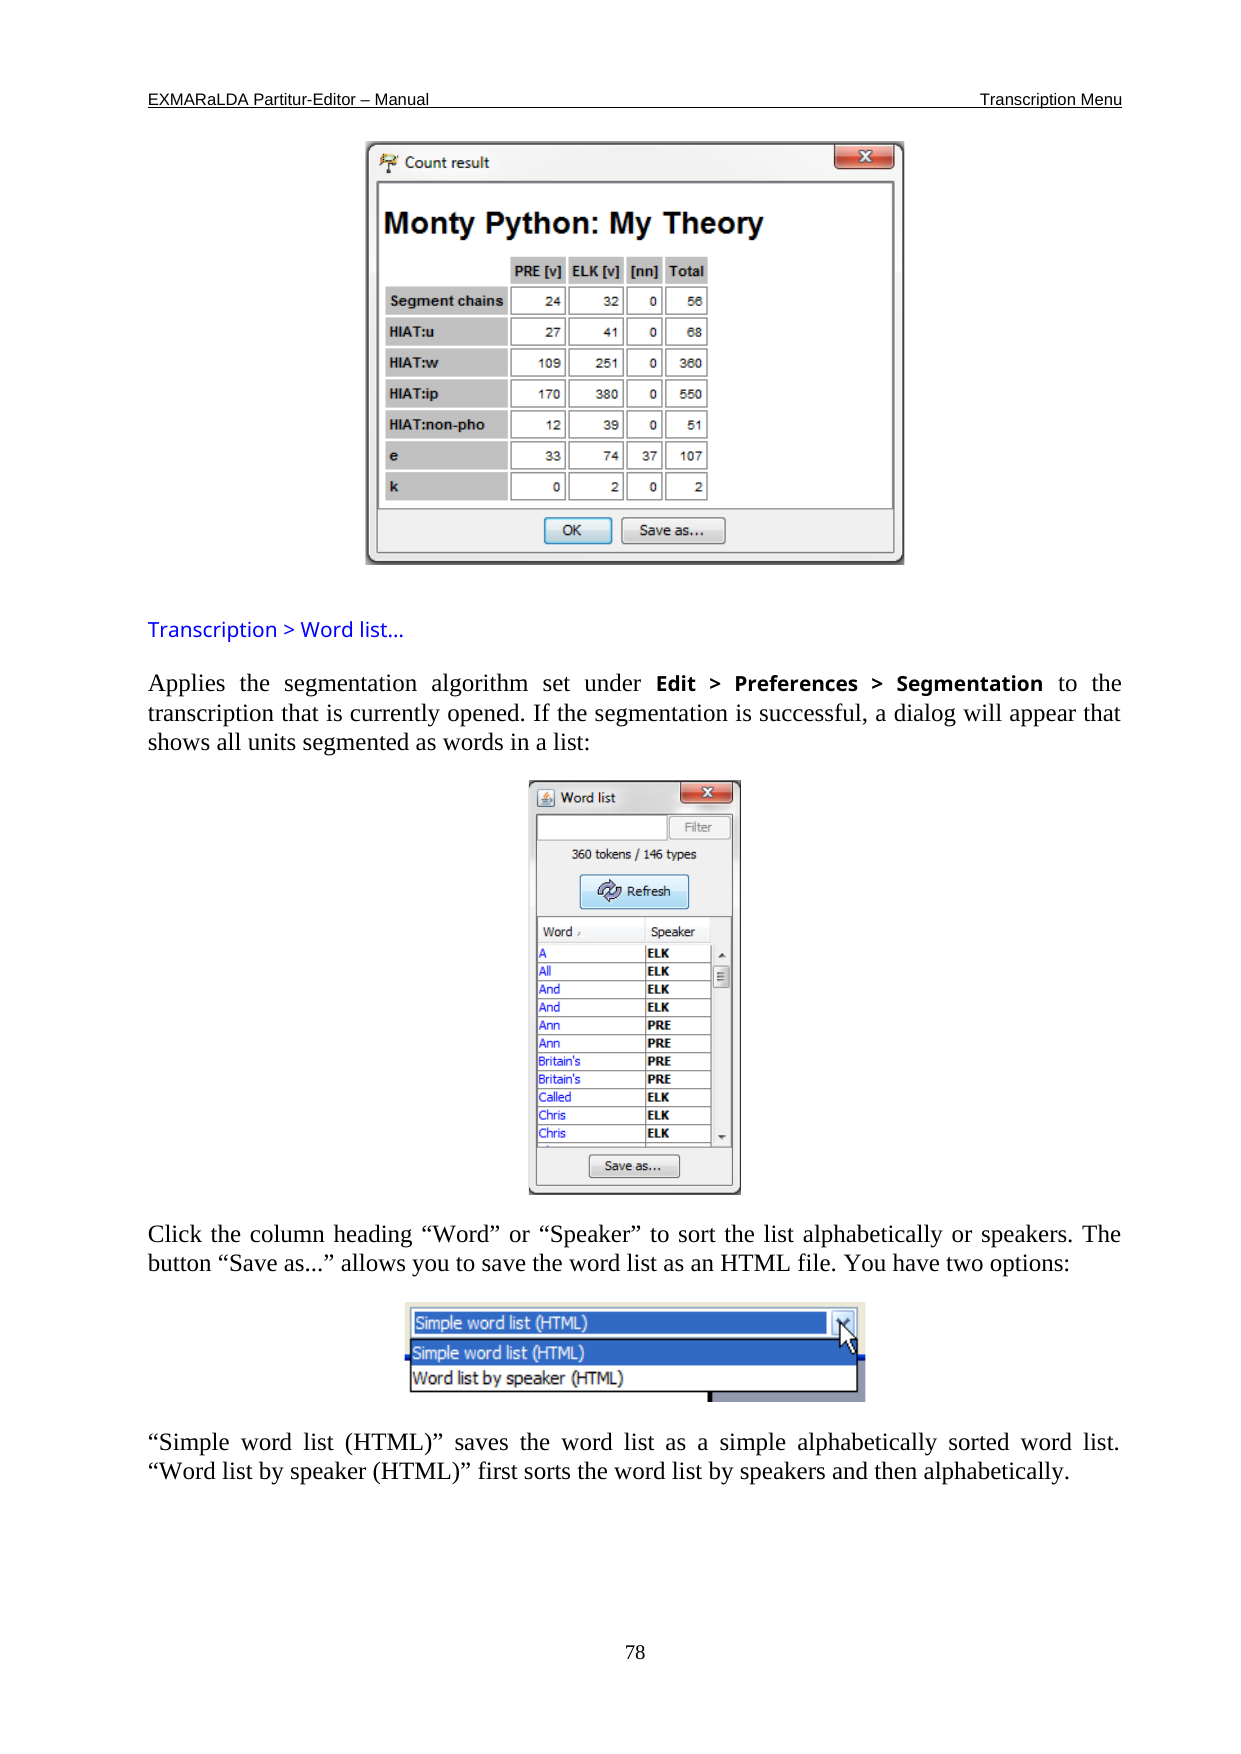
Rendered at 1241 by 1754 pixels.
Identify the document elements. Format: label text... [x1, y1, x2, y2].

text Click the column heading “Word” or “Speaker” to sort the list alphabetically or speakers. The button “Save as...” allows you to save the word list as an HTML file. You have two options: [148, 1219, 1122, 1277]
text Applies the segmentation algorithm set under Edit > Preferences > Segmentation to the transcription that is currently opened. If the segmentation is successful, a dialog will appear that shows all units segmented as words in a list: [148, 668, 1122, 755]
picture [404, 1302, 866, 1402]
text “Simple word list (HTML)” saves the word list as a simple alphabetically sorted word list. “Word list by speaker (HTML)” first sorts the word list by speakers and then alphabetically. [148, 1427, 1122, 1484]
picture [365, 141, 905, 565]
picture [528, 780, 741, 1195]
subtitle Transcription > Word list… [148, 615, 1122, 643]
